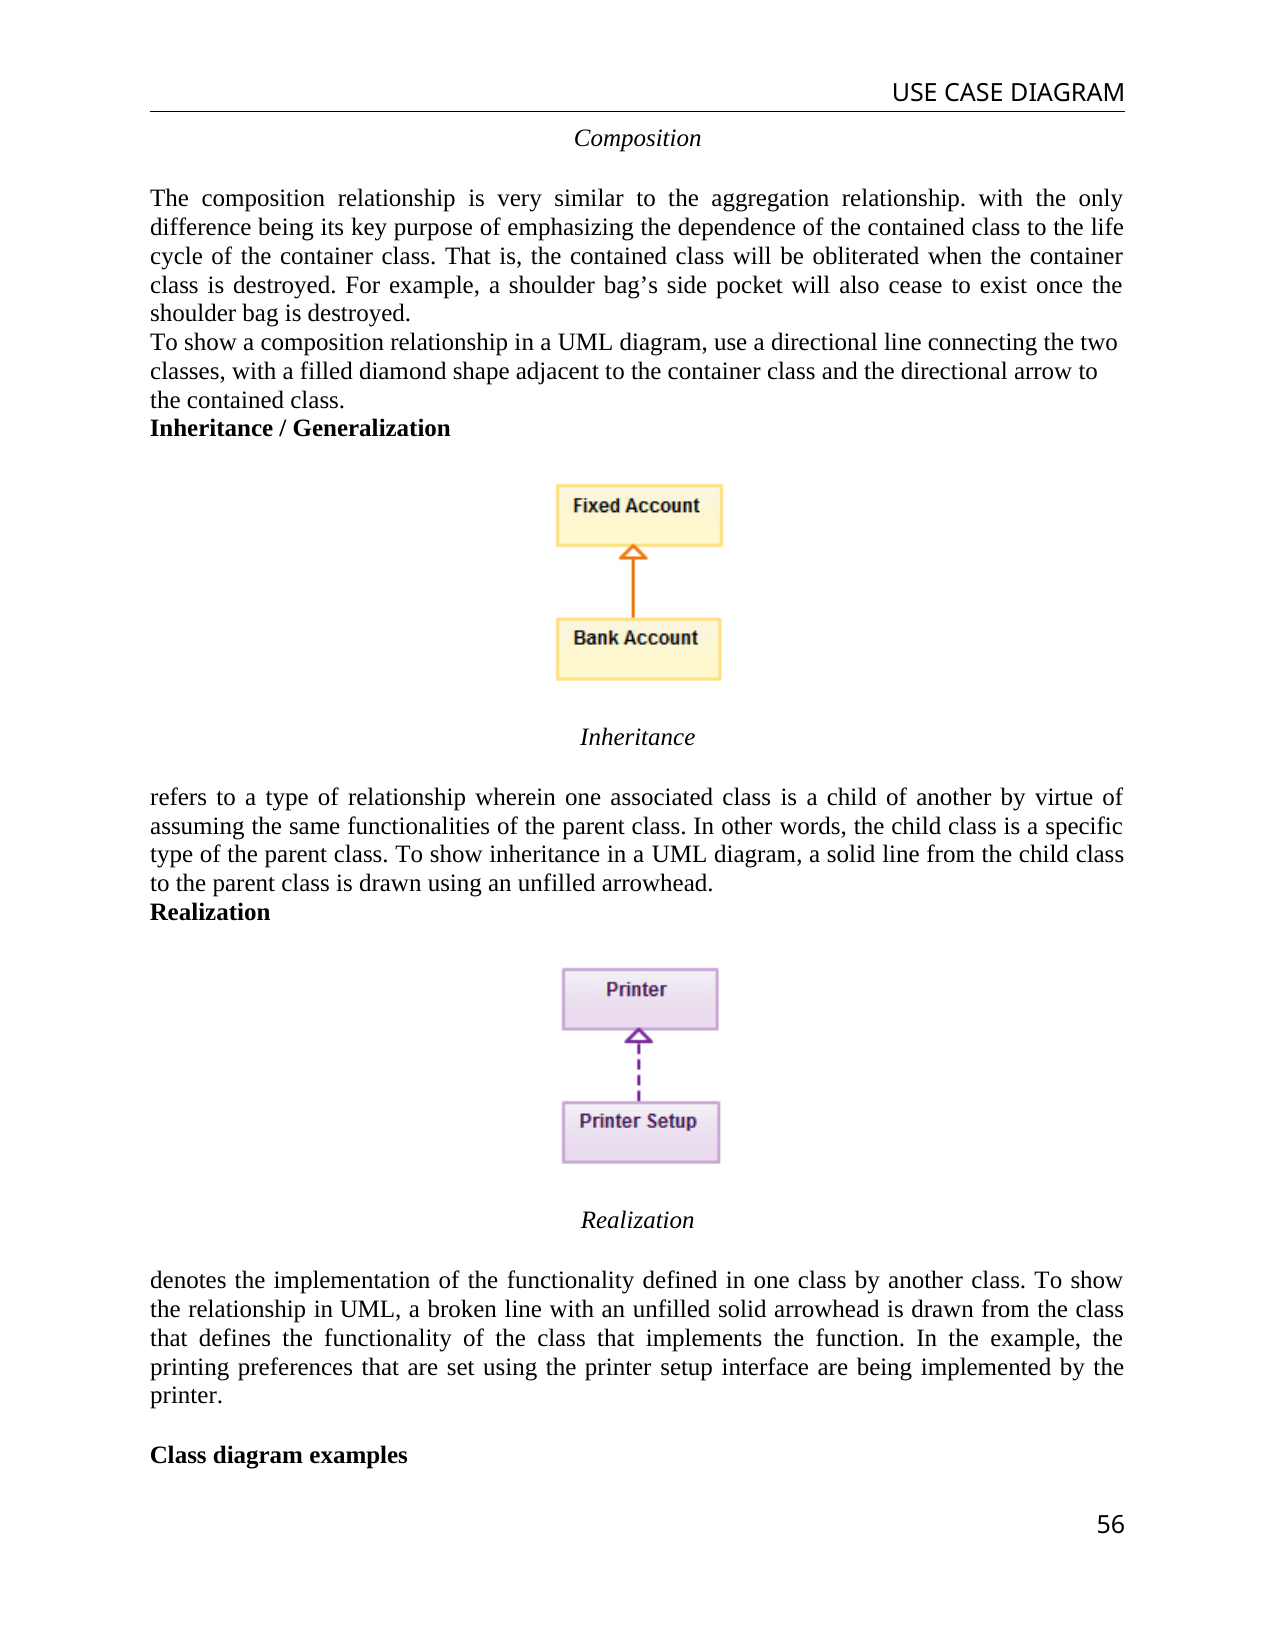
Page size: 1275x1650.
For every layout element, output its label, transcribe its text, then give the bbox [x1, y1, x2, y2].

subtitle Inheritance / Generalization [149, 413, 710, 442]
subtitle Realization [149, 897, 710, 926]
text denotes the implementation of the functionality defined in one class by another class. To show the relationship in UML, a broken line with an unfilled solid arrowhead is drawn from the class that defines the functionality of the class that implements the function. In the example, the printing preferences that are set using the printer setup interface are being implemented by the printer. [150, 1266, 1125, 1409]
text Realization [150, 1194, 1125, 1234]
picture [539, 467, 736, 692]
text refers to a type of relationship wherein one associated class is a child of another by virtue of assuming the same functionalities of the parent class. In other words, the child class is a specific type of the parent class. To show inheritance in a UML diagram, a solid line from the child class to the parent class is drawn using an unfilled arrowhead. [150, 782, 1125, 897]
text The composition relationship is very similar to the aggregation relationship. with the only difference being its key purpose of emphasizing the dependence of the contained class to the life cycle of the container class. That is, the contained class will be obliterated when the container class is destroyed. For example, a shoulder bag’s side pocket will also cease to exist once the shoulder bag is destroyed. [150, 183, 1125, 327]
text To show a composition relationship in a UML diagram, use a directional line connecting the two classes, with a filled diamond shape adjacent to the container class and the directional arrow to the contained class. [150, 327, 1125, 413]
text Inheritance [150, 711, 1125, 751]
subtitle Class diagram examples [149, 1441, 710, 1469]
text Composition [150, 112, 1125, 152]
picture [545, 951, 730, 1175]
